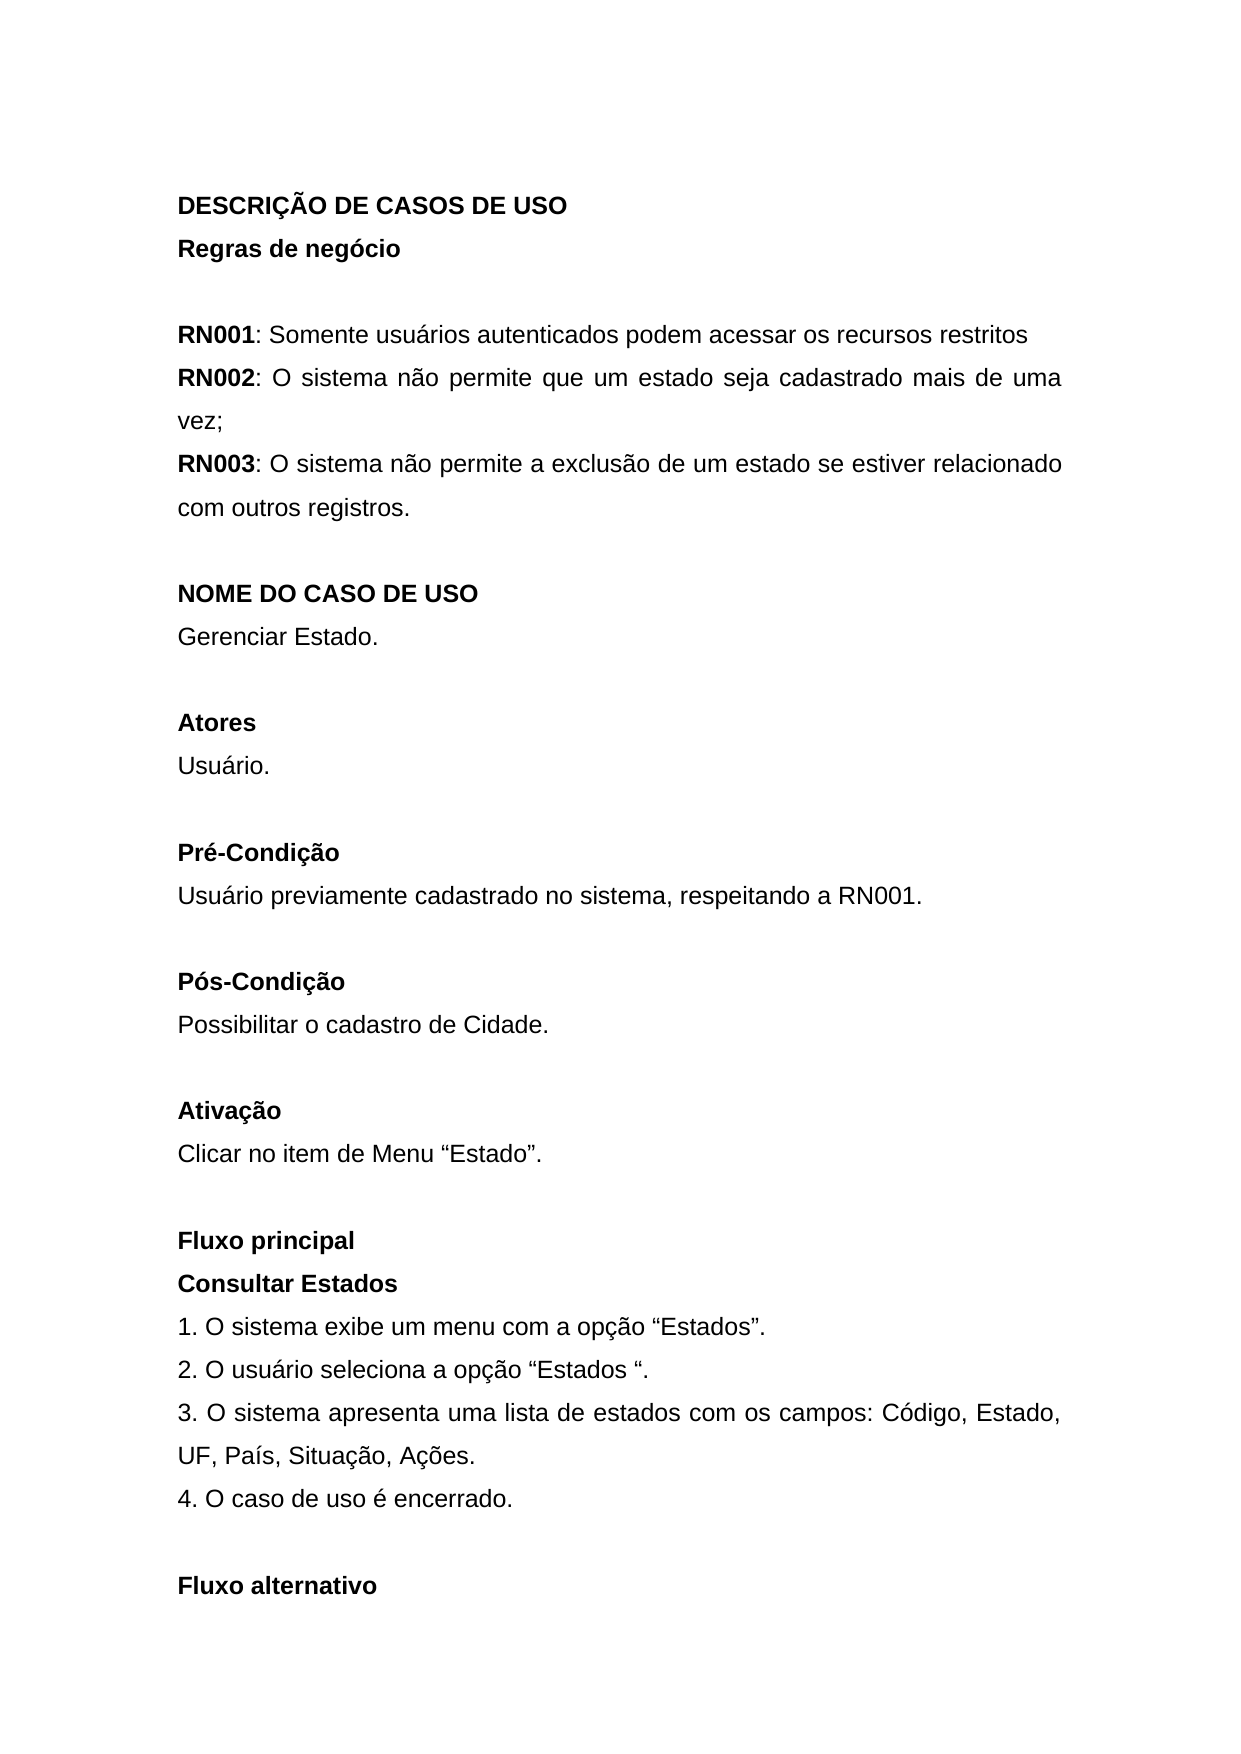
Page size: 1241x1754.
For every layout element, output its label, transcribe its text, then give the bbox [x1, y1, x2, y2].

text Clicar no item de Menu “Estado”. [177, 1139, 1063, 1168]
text Pré-Condição [177, 838, 1063, 866]
text NOME DO CASO DE USO [177, 579, 1063, 608]
text 4. O caso de uso é encerrado. [177, 1484, 1063, 1513]
text Atores [177, 708, 1063, 737]
text RN002: O sistema não permite que um estado seja cadastrado mais de uma vez; [177, 363, 1063, 435]
text DESCRIÇÃO DE CASOS DE USO [177, 191, 1063, 219]
text Regras de negócio [177, 234, 1063, 263]
text Consultar Estados [177, 1269, 1063, 1298]
text Pós-Condição [177, 967, 1063, 996]
text Usuário. [177, 751, 1063, 780]
text Fluxo principal [177, 1226, 1063, 1254]
text 2. O usuário seleciona a opção “Estados “. [177, 1355, 1063, 1384]
text 3. O sistema apresenta uma lista de estados com os campos: Código, Estado, UF, País, Situação, Ações. [177, 1398, 1063, 1470]
text 1. O sistema exibe um menu com a opção “Estados”. [177, 1312, 1063, 1341]
text RN001: Somente usuários autenticados podem acessar os recursos restritos [177, 320, 1063, 349]
text RN003: O sistema não permite a exclusão de um estado se estiver relacionado com outros registros. [177, 449, 1063, 521]
text Ativação [177, 1096, 1063, 1125]
text Possibilitar o cadastro de Cidade. [177, 1010, 1063, 1039]
text Fluxo alternativo [177, 1571, 1063, 1599]
text Usuário previamente cadastrado no sistema, respeitando a RN001. [177, 881, 1063, 909]
text Gerenciar Estado. [177, 622, 1063, 651]
